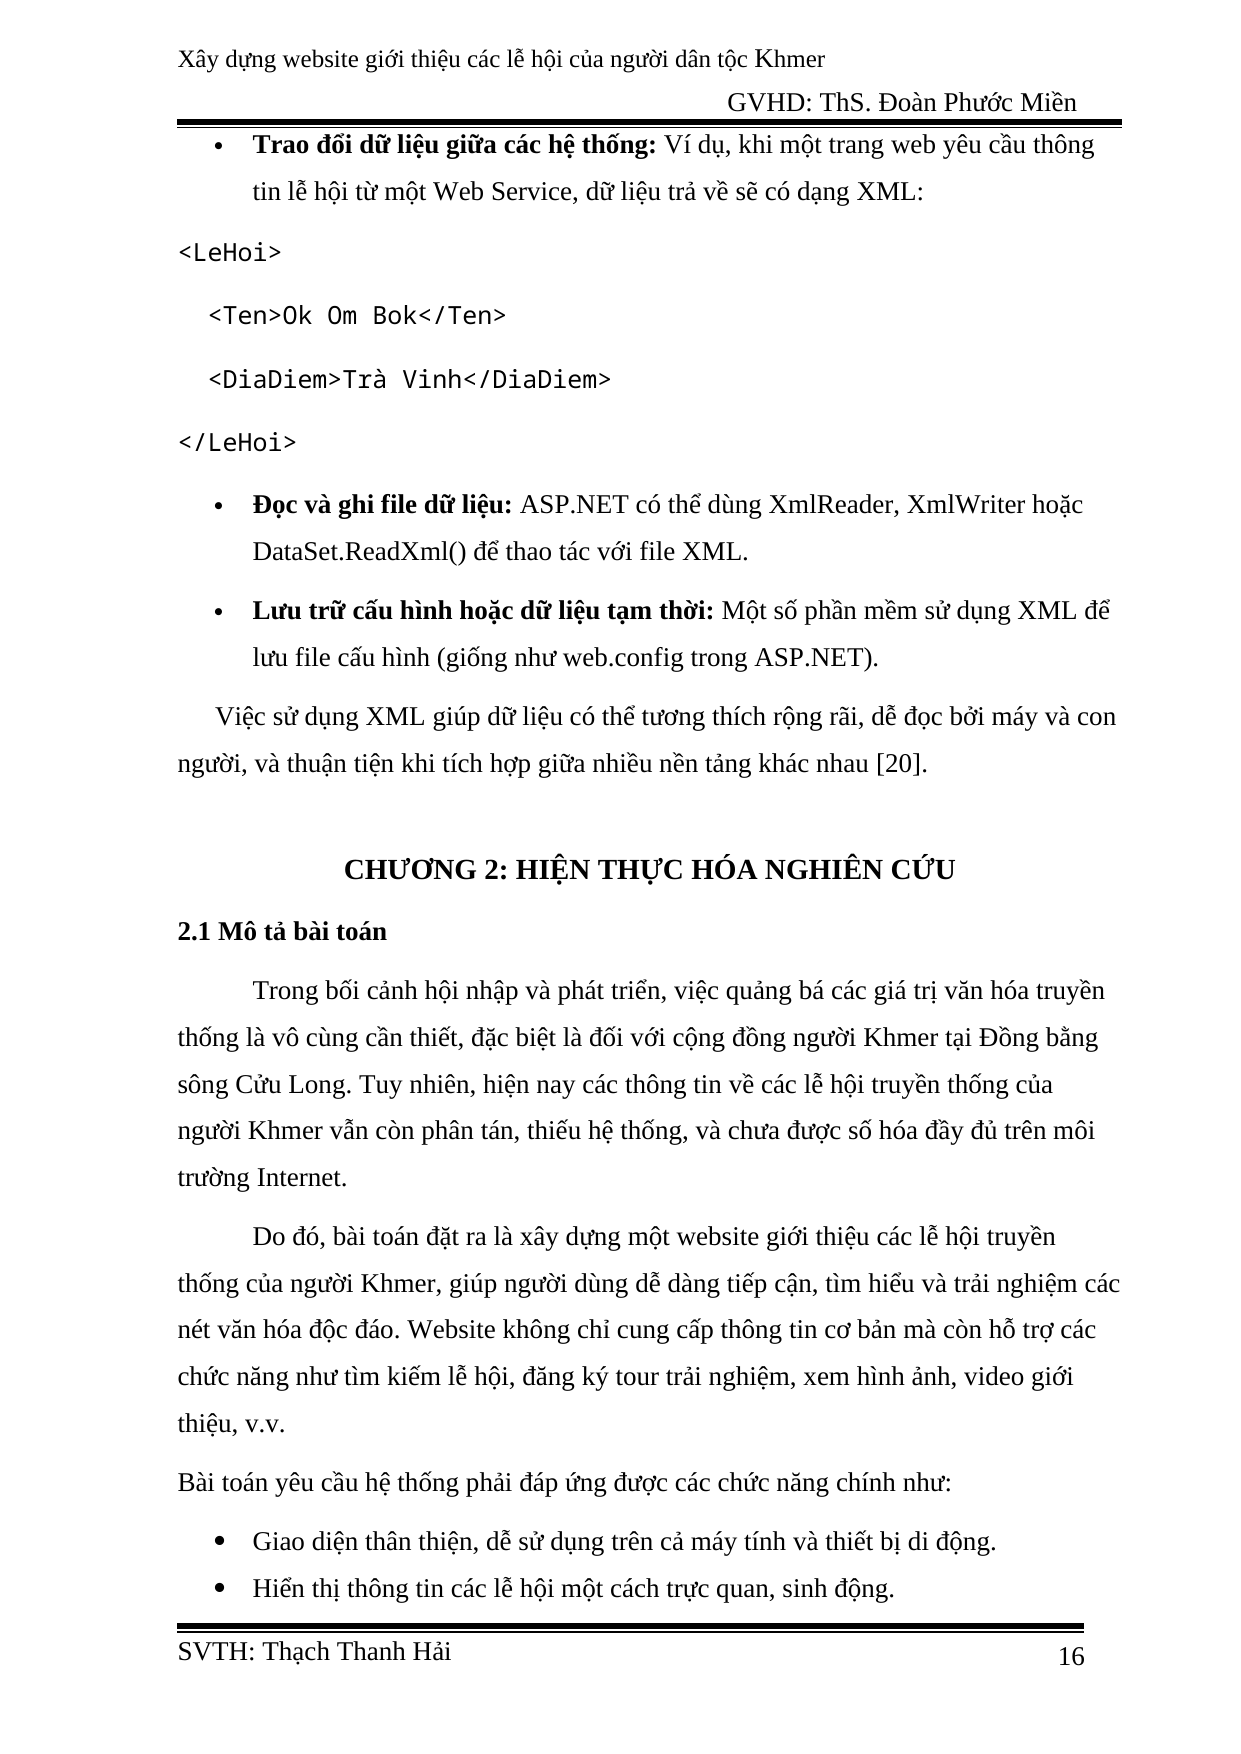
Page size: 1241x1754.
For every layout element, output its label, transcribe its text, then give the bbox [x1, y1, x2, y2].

subtitle CHƯƠNG 2: HIỆN THỰC HÓA NGHIÊN CỨU [177, 852, 1122, 886]
text Do đó, bài toán đặt ra là xây dựng một website giới thiệu các lễ hội truyền thống của người Khmer, giúp người dùng dễ dàng tiếp cận, tìm hiểu và trải nghiệm các nét văn hóa độc đáo. Website không chỉ cung cấp thông tin cơ bản mà còn hỗ trợ các chức năng như tìm kiếm lễ hội, đăng ký tour trải nghiệm, xem hình ảnh, video giới thiệu, v.v. [177, 1220, 1122, 1438]
text </LeHoi> [177, 425, 1122, 459]
text <Ten>Ok Om Bok</Ten> [177, 298, 1122, 332]
list Lưu trữ cấu hình hoặc dữ liệu tạm thời: Một số phần mềm sử dụng XML để lưu file cấu hình (giống như web.config trong ASP.NET). [215, 594, 1122, 672]
list Đọc và ghi file dữ liệu: ASP.NET có thể dùng XmlReader, XmlWriter hoặc DataSet.ReadXml() để thao tác với file XML. [215, 488, 1122, 566]
text Bài toán yêu cầu hệ thống phải đáp ứng được các chức năng chính như: [177, 1466, 1122, 1497]
subtitle 2.1 Mô tả bài toán [177, 915, 1122, 946]
text Việc sử dụng XML giúp dữ liệu có thể tương thích rộng rãi, dễ đọc bởi máy và con người, và thuận tiện khi tích hợp giữa nhiều nền tảng khác nhau [20]. [177, 700, 1122, 824]
text Trong bối cảnh hội nhập và phát triển, việc quảng bá các giá trị văn hóa truyền thống là vô cùng cần thiết, đặc biệt là đối với cộng đồng người Khmer tại Đồng bằng sông Cửu Long. Tuy nhiên, hiện nay các thông tin về các lễ hội truyền thống của người Khmer vẫn còn phân tán, thiếu hệ thống, và chưa được số hóa đầy đủ trên môi trường Internet. [177, 974, 1122, 1192]
list Trao đổi dữ liệu giữa các hệ thống: Ví dụ, khi một trang web yêu cầu thông tin lễ hội từ một Web Service, dữ liệu trả về sẽ có dạng XML: [215, 128, 1122, 206]
text <DiaDiem>Trà Vinh</DiaDiem> [177, 361, 1122, 395]
text <LeHoi> [177, 234, 1122, 268]
list Giao diện thân thiện, dễ sử dụng trên cả máy tính và thiết bị di động. [215, 1525, 1122, 1557]
list Hiển thị thông tin các lễ hội một cách trực quan, sinh động. [215, 1572, 1122, 1603]
